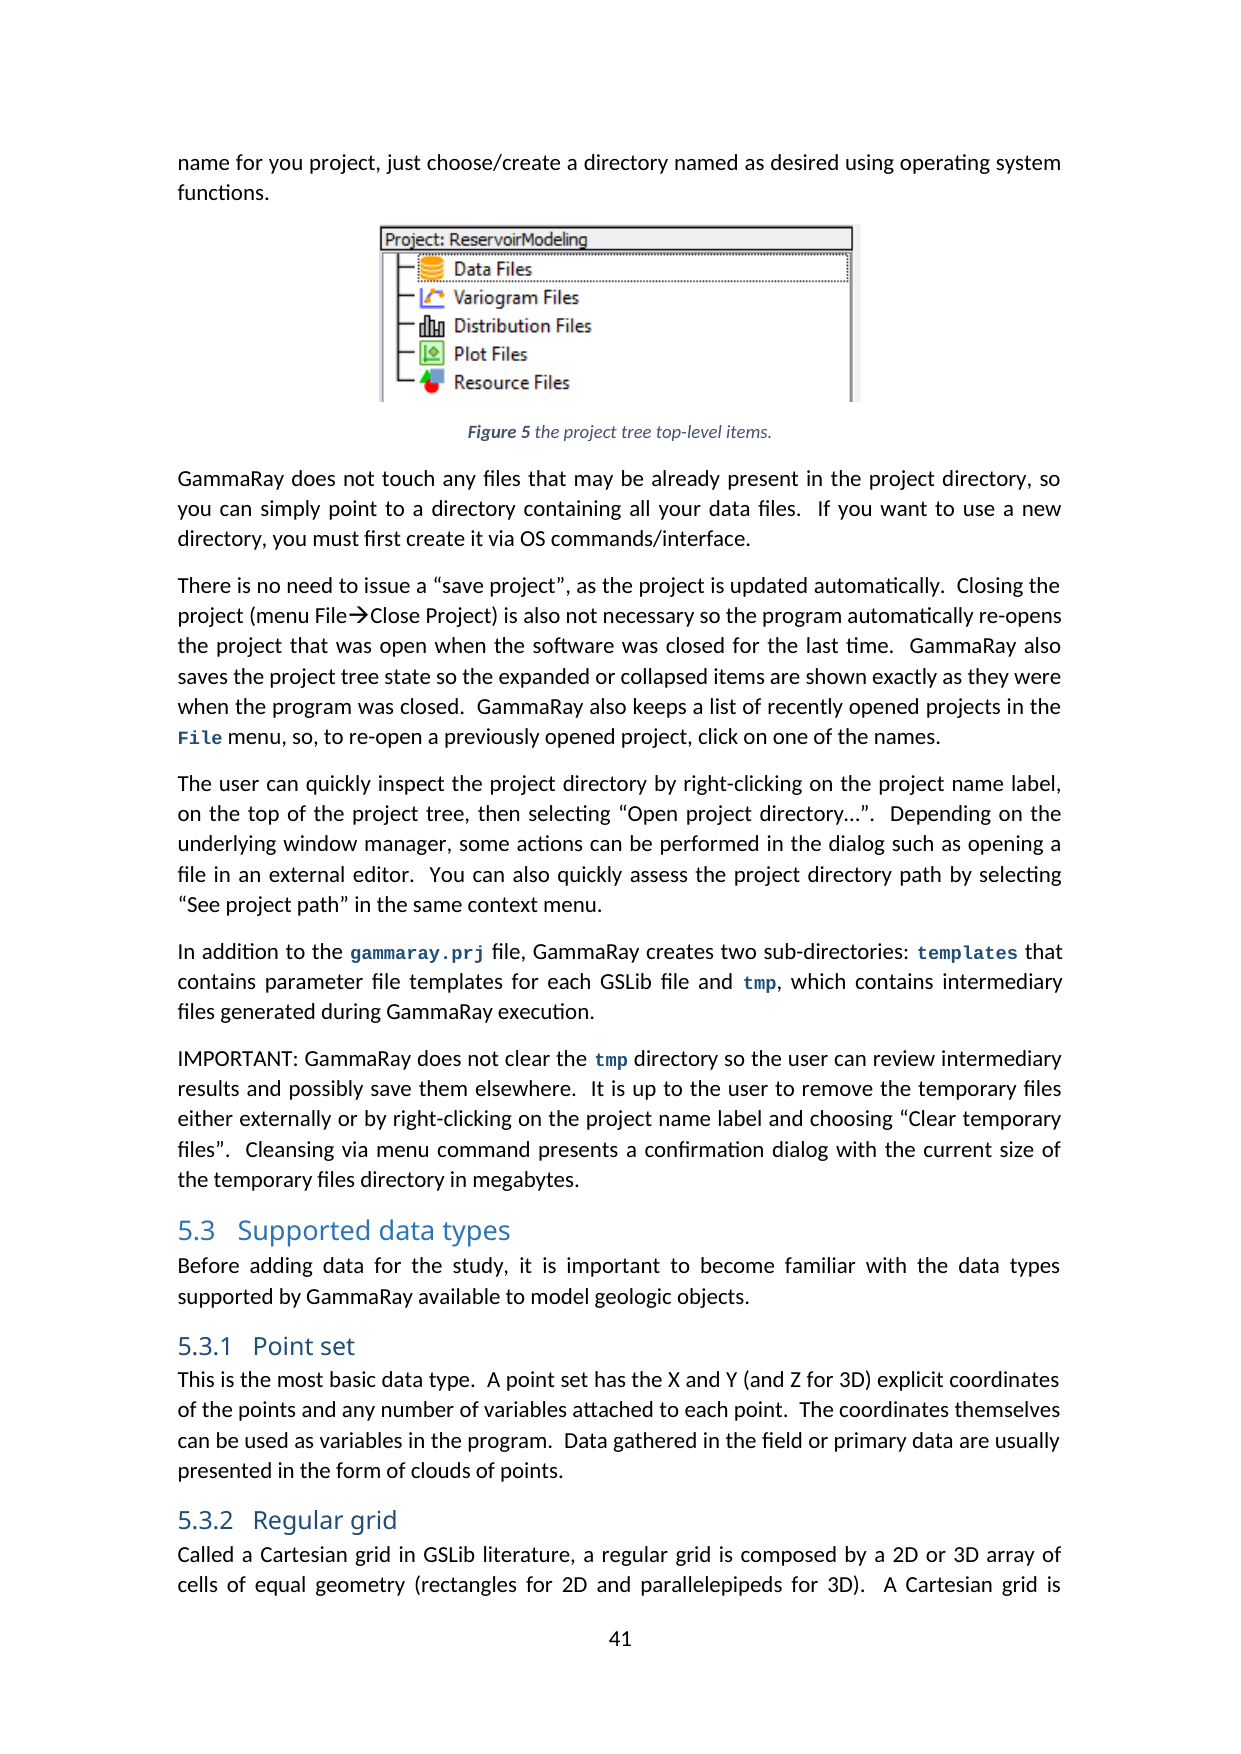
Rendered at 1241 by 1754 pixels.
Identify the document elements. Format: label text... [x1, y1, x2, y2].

text GammaRay does not touch any files that may be already present in the project directory, so you can simply point to a directory containing all your data files. If you want to use a new directory, you must first create it via OS commands/interface. [177, 464, 1063, 552]
text Before adding data for the study, it is important to become familiar with the data types supported by GammaRay available to model geologic objects. [177, 1252, 1063, 1310]
text In addition to the gammaray.prj file, GammaRay creates two sub-directories: templates that contains parameter file templates for each GSLib file and tmp, which contains intermediary files generated during GammaRay execution. [177, 937, 1063, 1025]
text The user can quickly inspect the project directory by right-clicking on the project name label, on the top of the project tree, then selecting “Open project directory…”. Depending on the underlying window manager, some actions can be performed in the dialog such as opening a file in an external editor. You can also quickly assess the project directory path by selecting “See project path” in the same context menu. [177, 769, 1063, 918]
picture [379, 224, 861, 402]
text IMPORTANT: GammaRay does not clear the tmp directory so the user can review intermediary results and possibly save them elsewhere. It is up to the user to remove the temporary files either externally or by right-clicking on the project name label and choosing “Clear temporary files”. Cleansing via menu command presents a confirmation dialog with the current size of the temporary files directory in megabytes. [177, 1044, 1063, 1193]
text Figure 5 the project tree top-level items. [177, 420, 1063, 443]
text This is the most basic data type. A point set has the X and Y (and Z for 3D) explicit coordinates of the points and any number of variables attached to each point. The coordinates themselves can be used as variables in the program. Data gathered in the field or primary data are usually presented in the form of clouds of points. [177, 1365, 1063, 1484]
subtitle Point set [177, 1329, 1063, 1363]
subtitle Supported data types [177, 1212, 1063, 1249]
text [177, 148, 1063, 206]
subtitle Regular grid [177, 1503, 1063, 1537]
text There is no need to issue a “save project”, as the project is updated automatically. Closing the project (menu FileClose Project) is also not necessary so the program automatically re-opens the project that was open when the software was closed for the last time. GammaRay also saves the project tree state so the expanded or collapsed items are shown exactly as they were when the program was closed. GammaRay also keeps a list of recently opened projects in the File menu, so, to re-open a previously opened project, click on one of the names. [177, 571, 1063, 750]
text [177, 1540, 1063, 1598]
